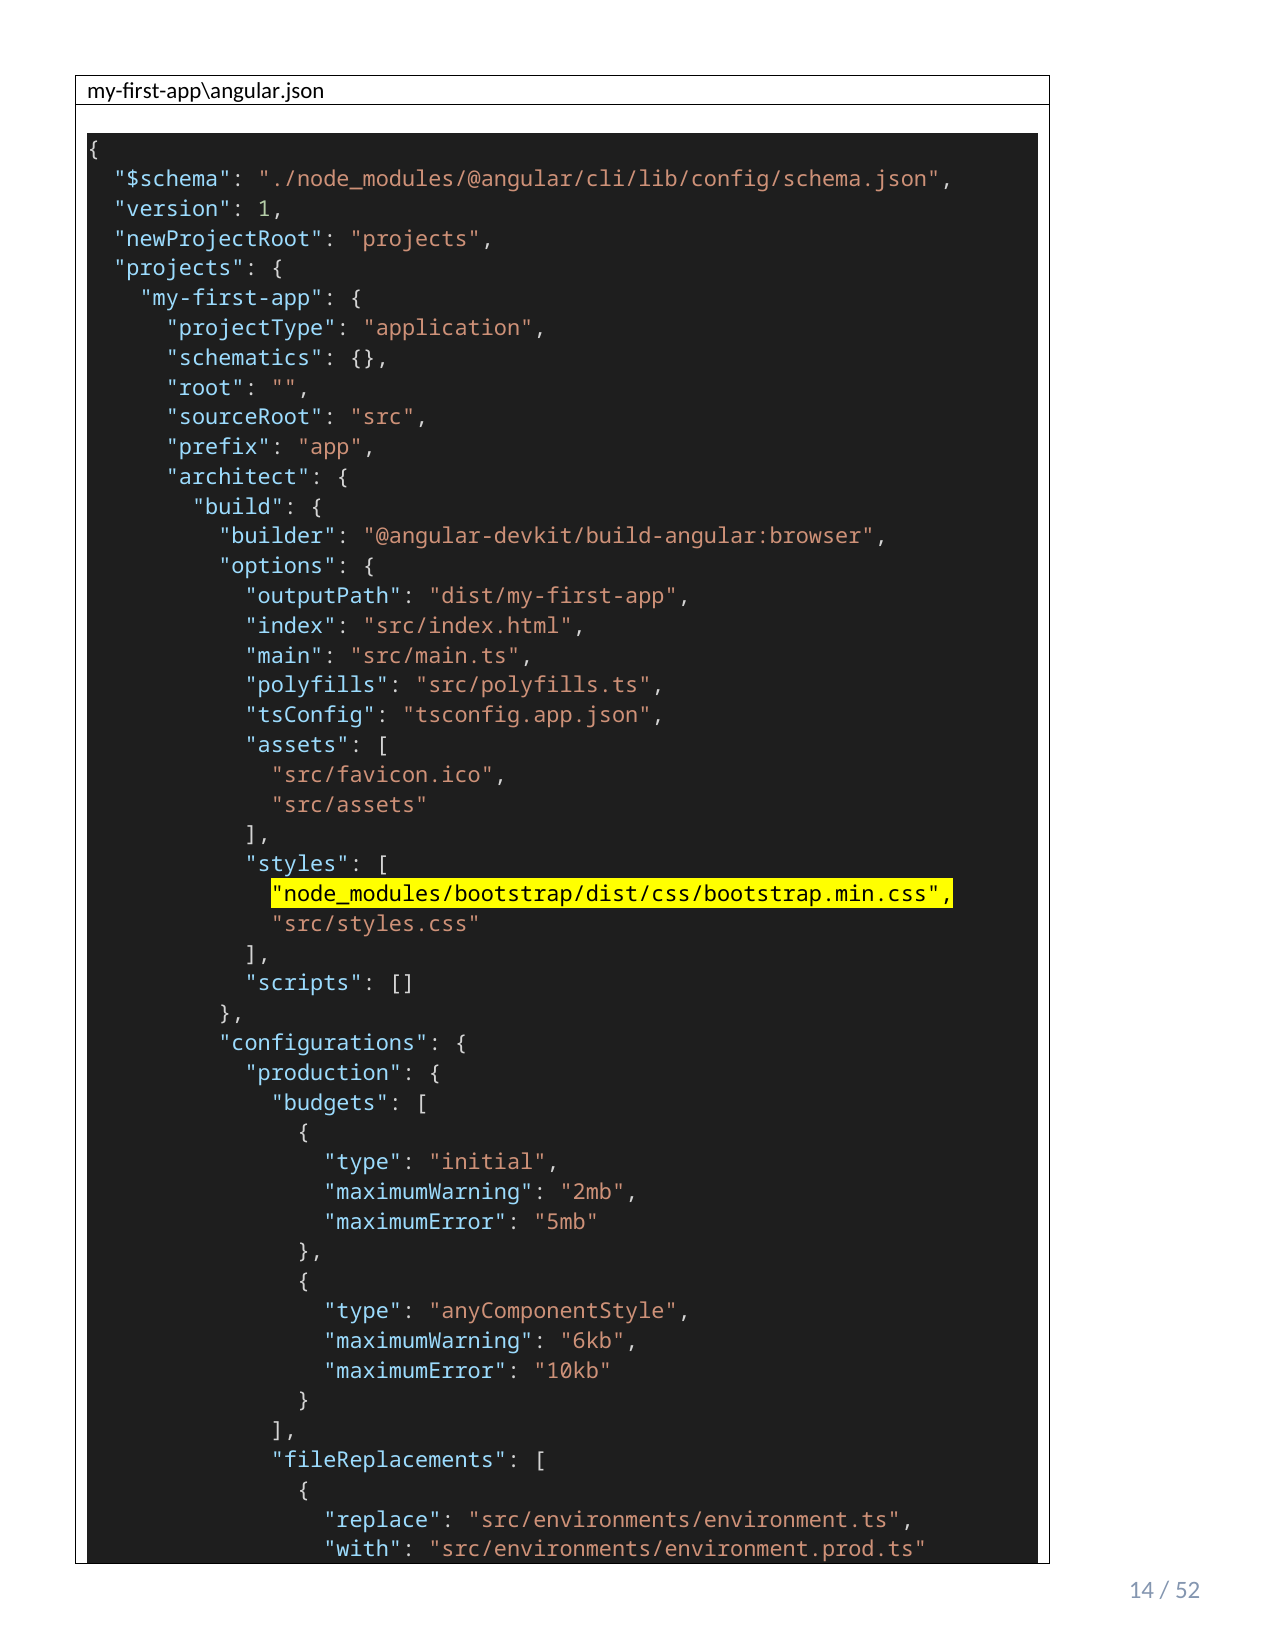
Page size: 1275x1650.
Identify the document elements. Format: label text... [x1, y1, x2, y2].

table_header my-first-app\angular.json [76, 76, 1049, 104]
